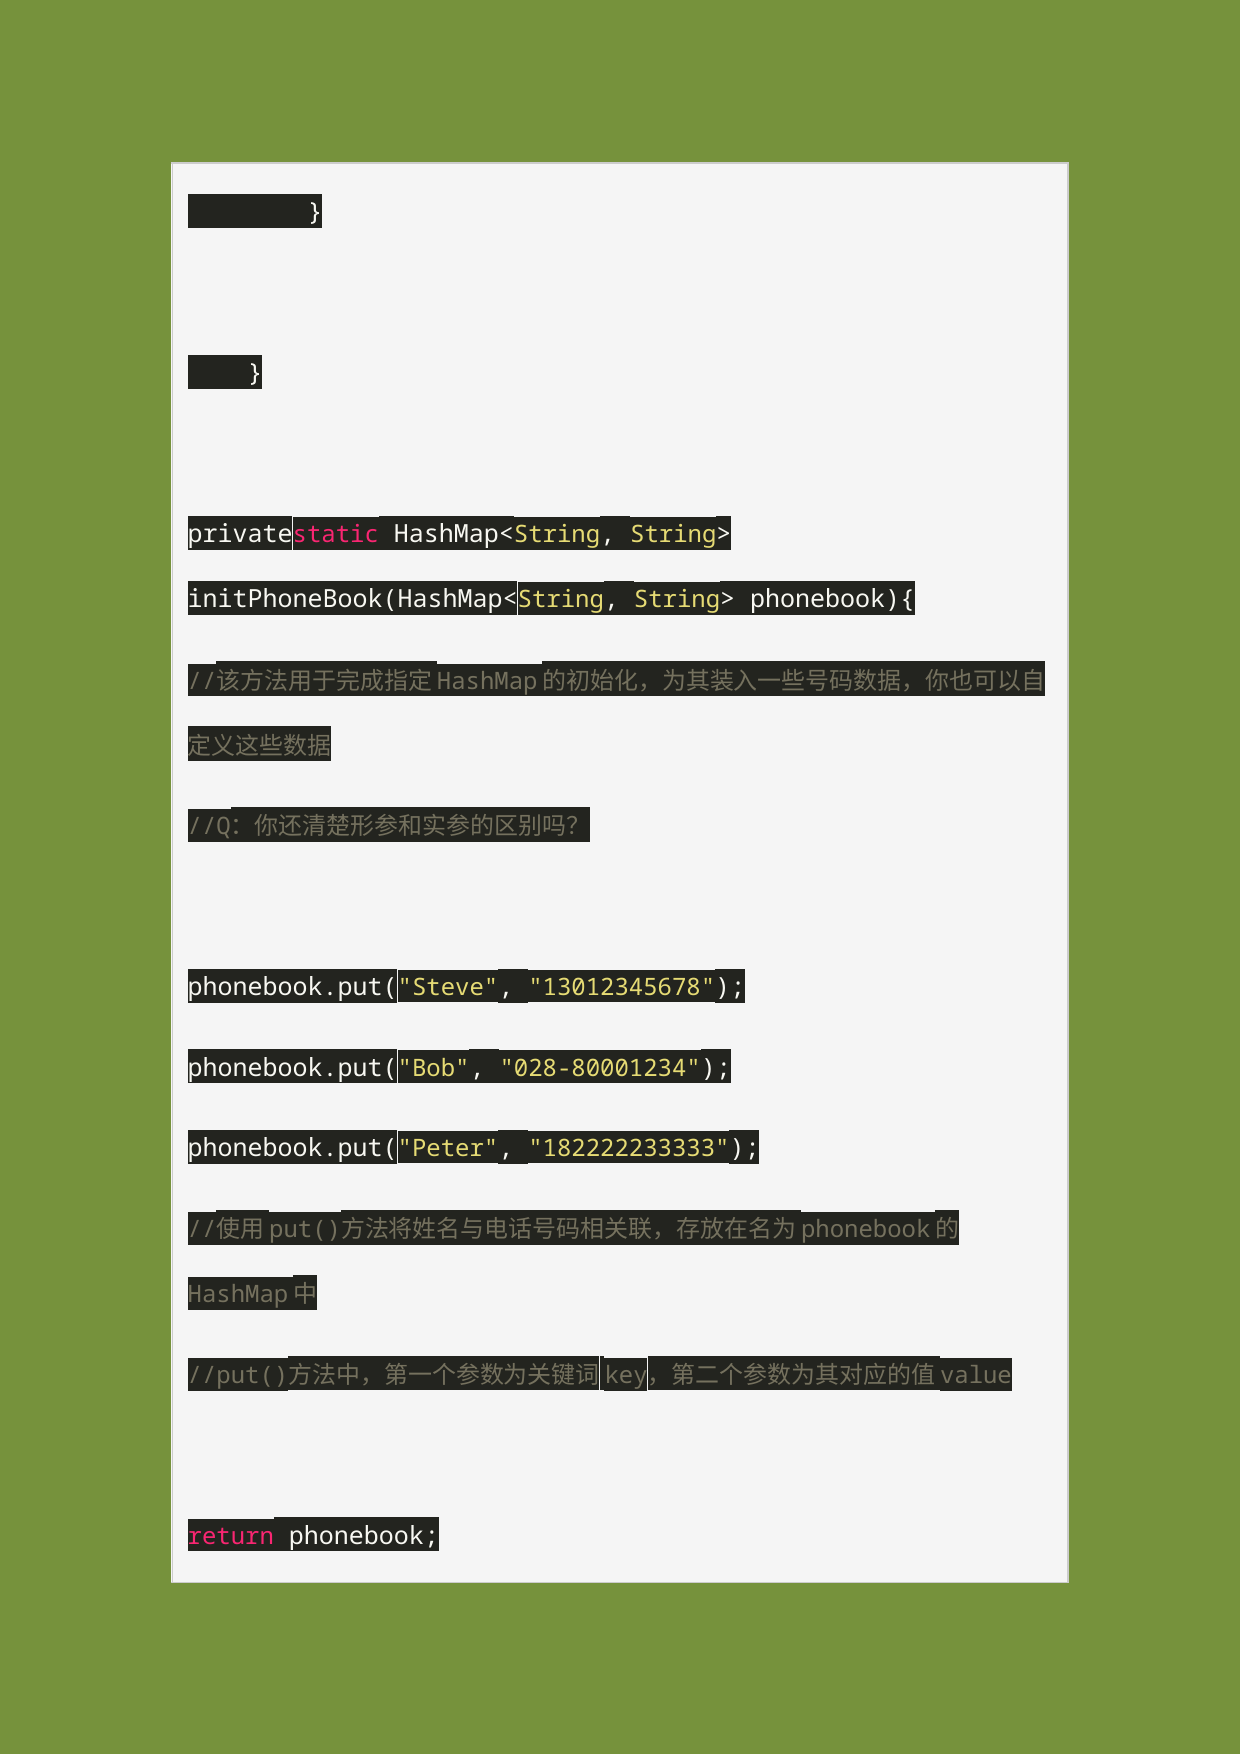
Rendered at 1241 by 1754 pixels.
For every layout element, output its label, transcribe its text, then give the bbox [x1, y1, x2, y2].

text privatestatic HashMap<String, String> initPhoneBook(HashMap<String, String> phonebook){ [173, 484, 1067, 630]
text } [173, 164, 1067, 243]
text phonebook.put("Steve", "13012345678"); [173, 937, 1067, 1018]
text } [173, 323, 1067, 404]
text //使用put()方法将姓名与电话号码相关联，存放在名为phonebook的HashMap中 [173, 1179, 1067, 1324]
text //该方法用于完成指定HashMap的初始化，为其装入一些号码数据，你也可以自定义这些数据 [173, 630, 1067, 776]
text //Q：你还清楚形参和实参的区别吗？ [173, 776, 1067, 856]
text return phonebook; [173, 1486, 1067, 1582]
text //put()方法中，第一个参数为关键词key，第二个参数为其对应的值value [173, 1324, 1067, 1405]
text phonebook.put("Peter", "182222233333"); [173, 1098, 1067, 1179]
text phonebook.put("Bob", "028-80001234"); [173, 1018, 1067, 1098]
